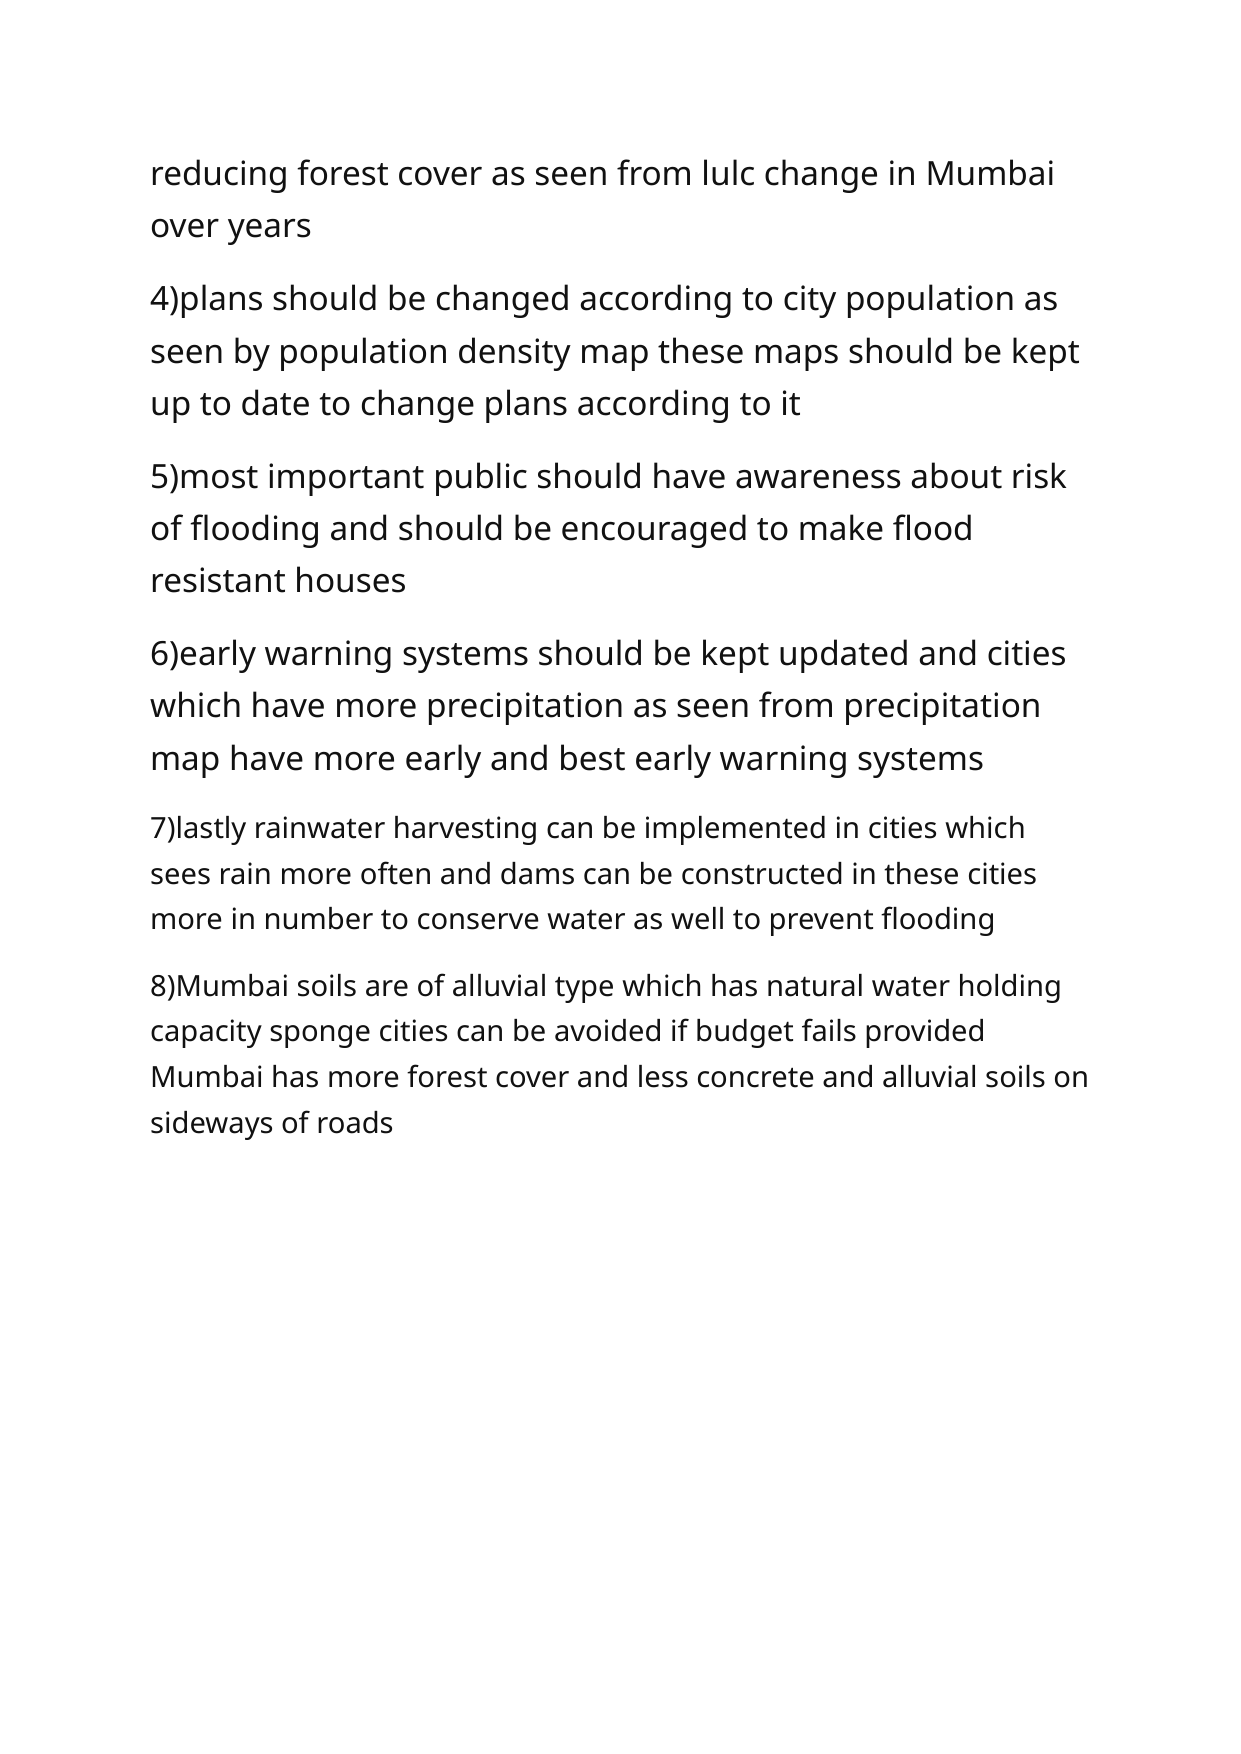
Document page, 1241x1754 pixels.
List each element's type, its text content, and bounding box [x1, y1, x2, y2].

text 8)Mumbai soils are of alluvial type which has natural water holding capacity sponge cities can be avoided if budget fails provided Mumbai has more forest cover and less concrete and alluvial soils on sideways of roads [150, 965, 1090, 1056]
text 7)lastly rainwater harvesting can be implemented in cities which sees rain more often and dams can be constructed in these cities more in number to conserve water as well to prevent flooding [150, 807, 1090, 938]
text 4)plans should be changed according to city population as seen by population density map these maps should be kept up to date to change plans according to it [150, 275, 1090, 425]
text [150, 150, 1090, 248]
text 5)most important public should have awareness about risk of flooding and should be encouraged to make flood resistant houses [150, 453, 1090, 602]
text 8)Mumbai soils are of alluvial type which has natural water holding capacity sponge cities can be avoided if budget fails provided Mumbai has more forest cover and less concrete and alluvial soils on sideways of roads [150, 1096, 1090, 1142]
text 6)early warning systems should be kept updated and cities which have more precipitation as seen from precipitation map have more early and best early warning systems [150, 630, 1090, 780]
